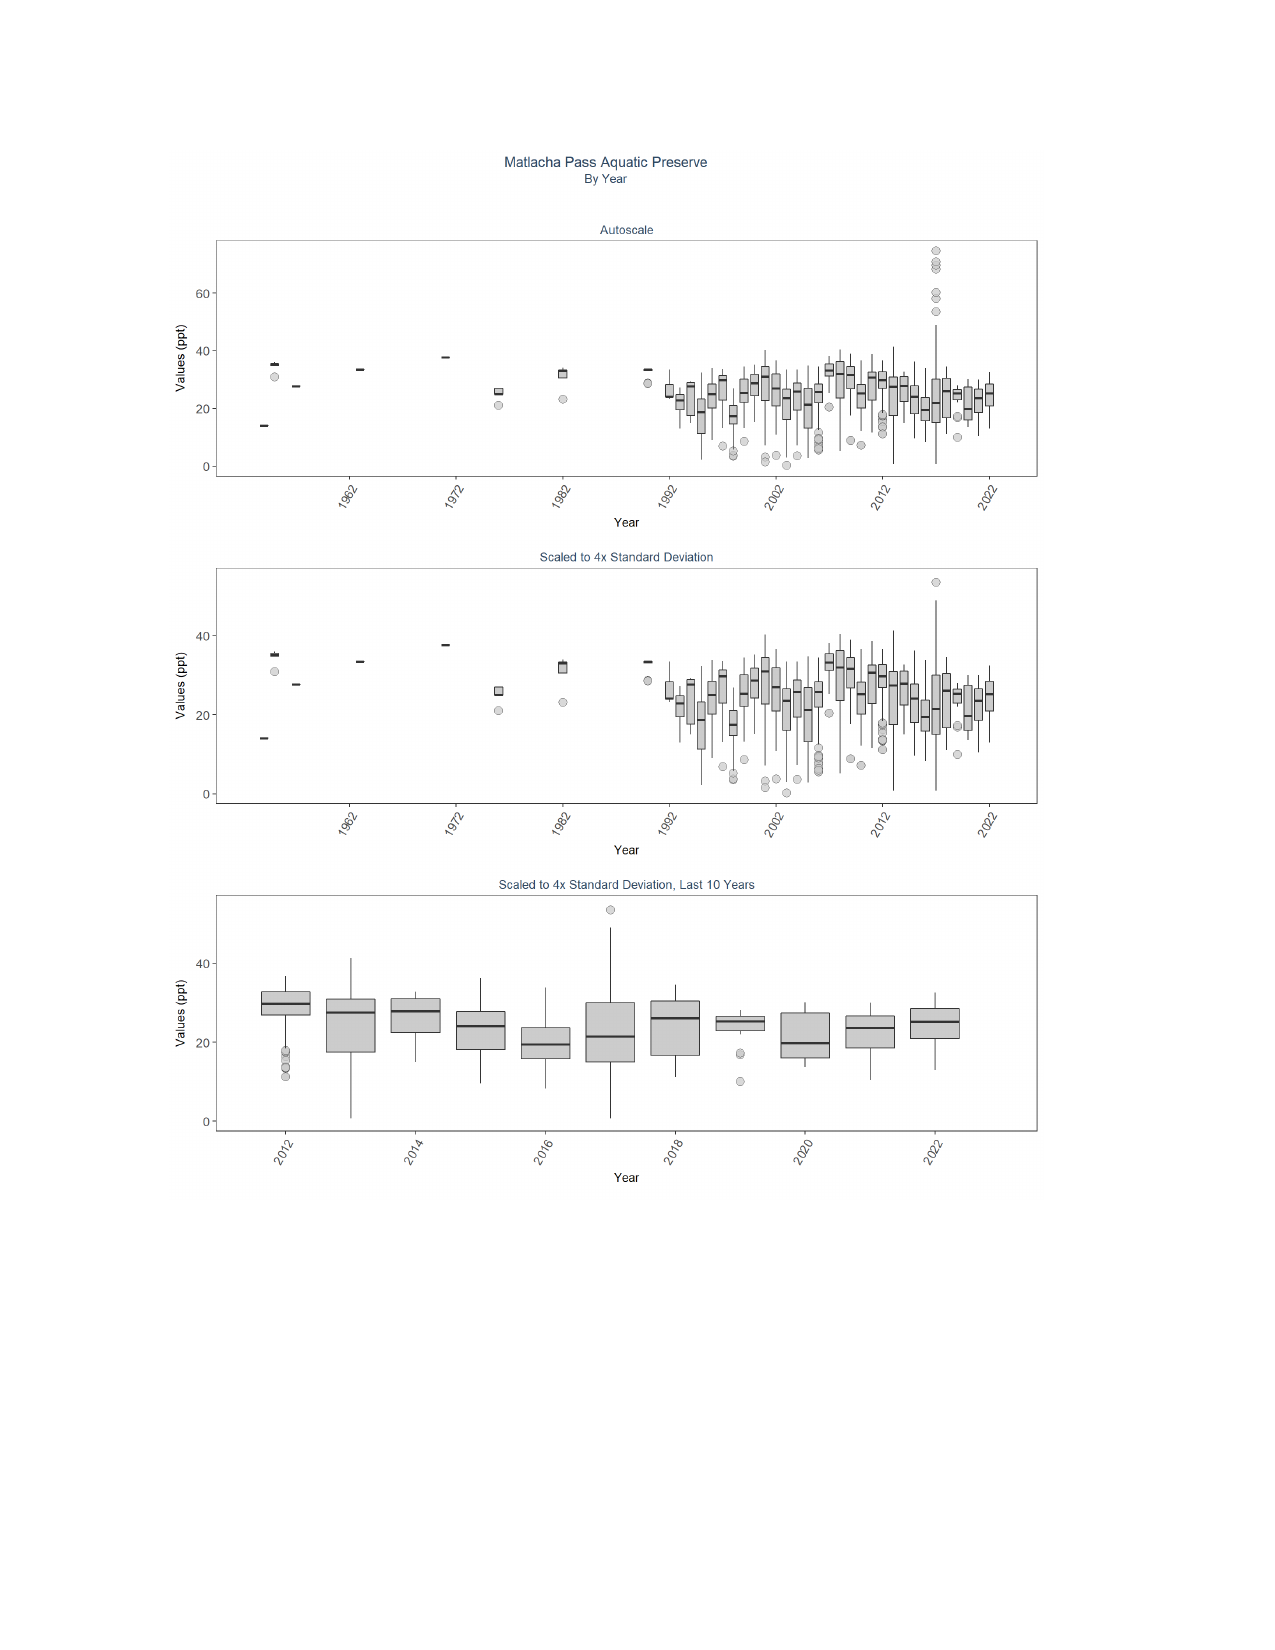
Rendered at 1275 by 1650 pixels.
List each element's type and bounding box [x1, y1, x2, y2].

picture [168, 150, 1044, 1200]
